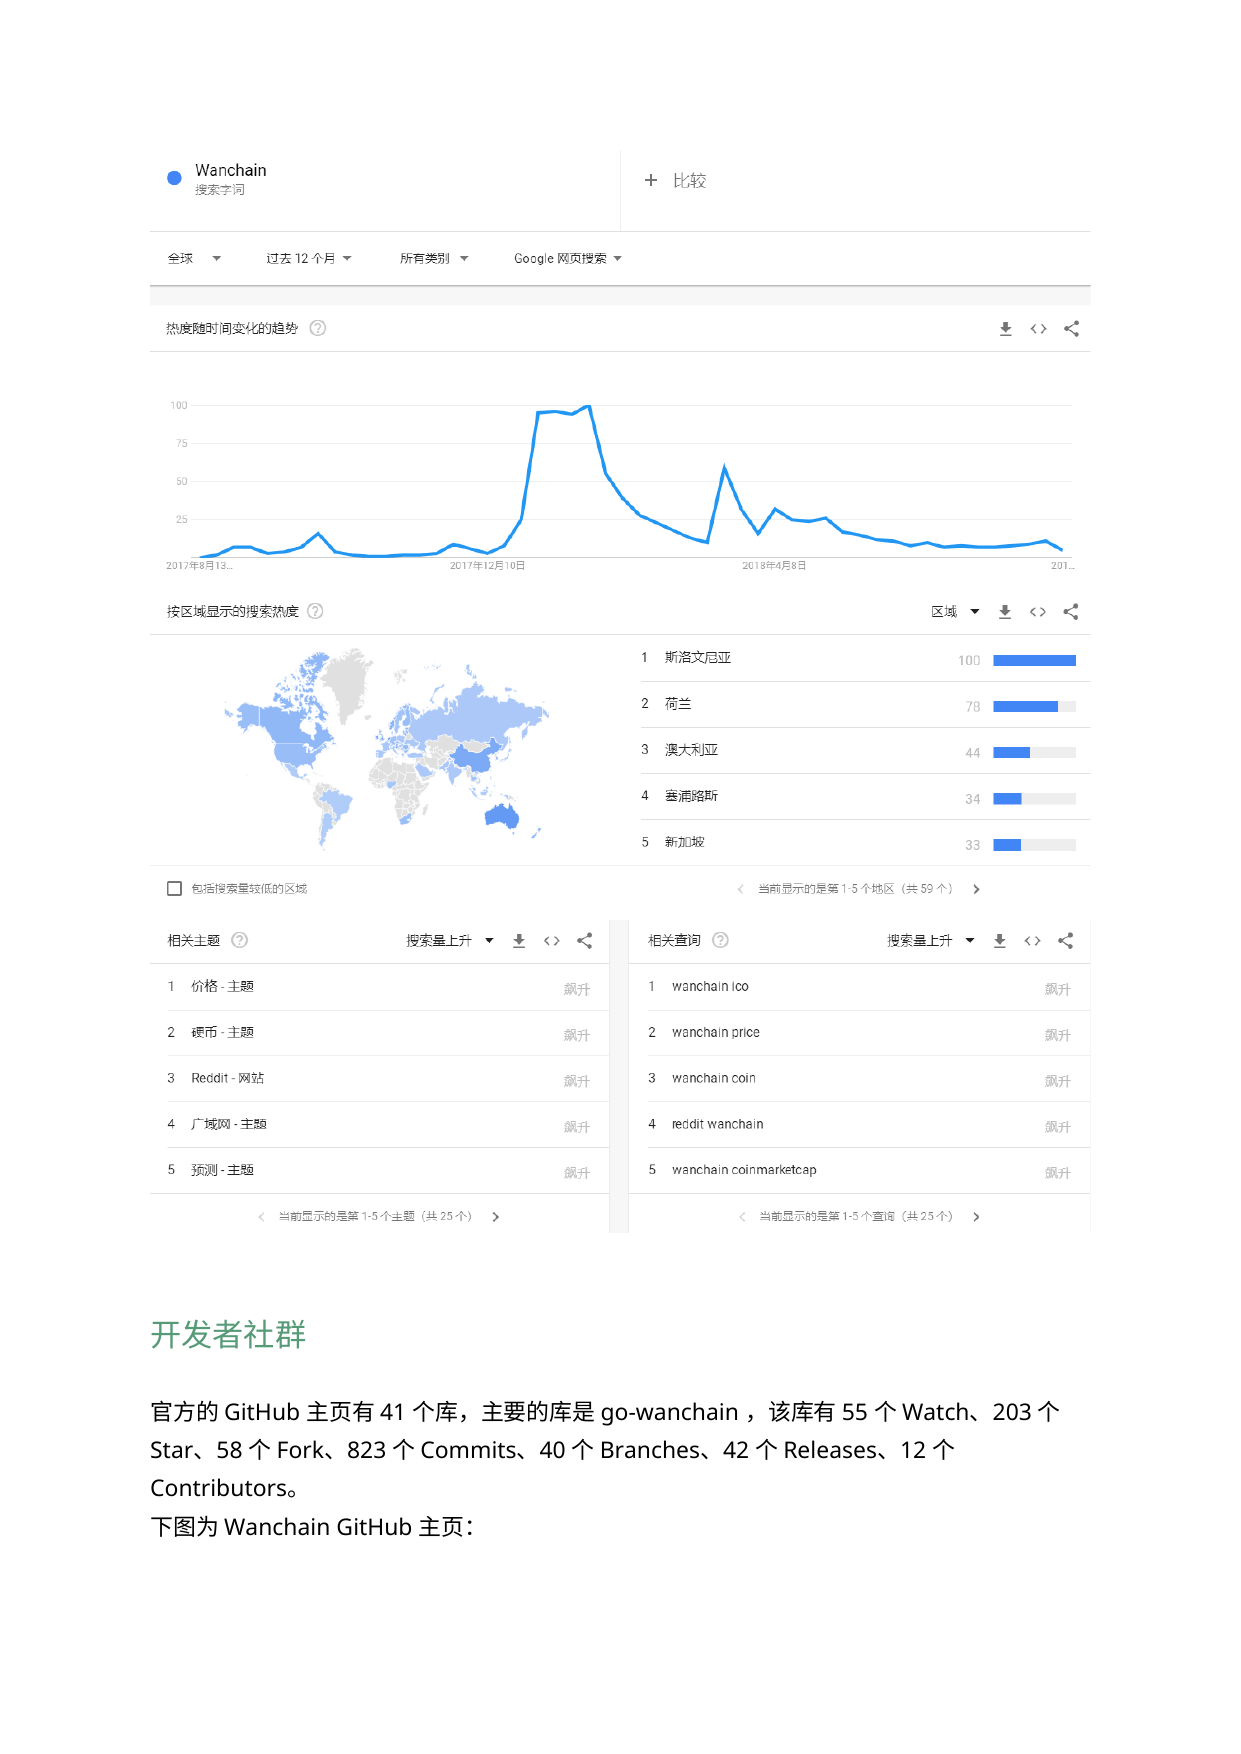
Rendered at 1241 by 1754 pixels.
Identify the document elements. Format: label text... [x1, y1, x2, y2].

picture [150, 150, 1091, 577]
picture [150, 920, 1091, 1233]
text 官方的 GitHub 主页有 41 个库，主要的库是 go-wanchain ，该库有 55 个 Watch、203 个 Star、58 个 Fork、823 个 Commits、40 个 Branches、42 个 Releases、12 个 Contributors。 下图为 Wanchain GitHub 主页： [150, 1394, 1090, 1542]
picture [150, 590, 1091, 907]
subtitle 开发者社群 [150, 1310, 1090, 1355]
